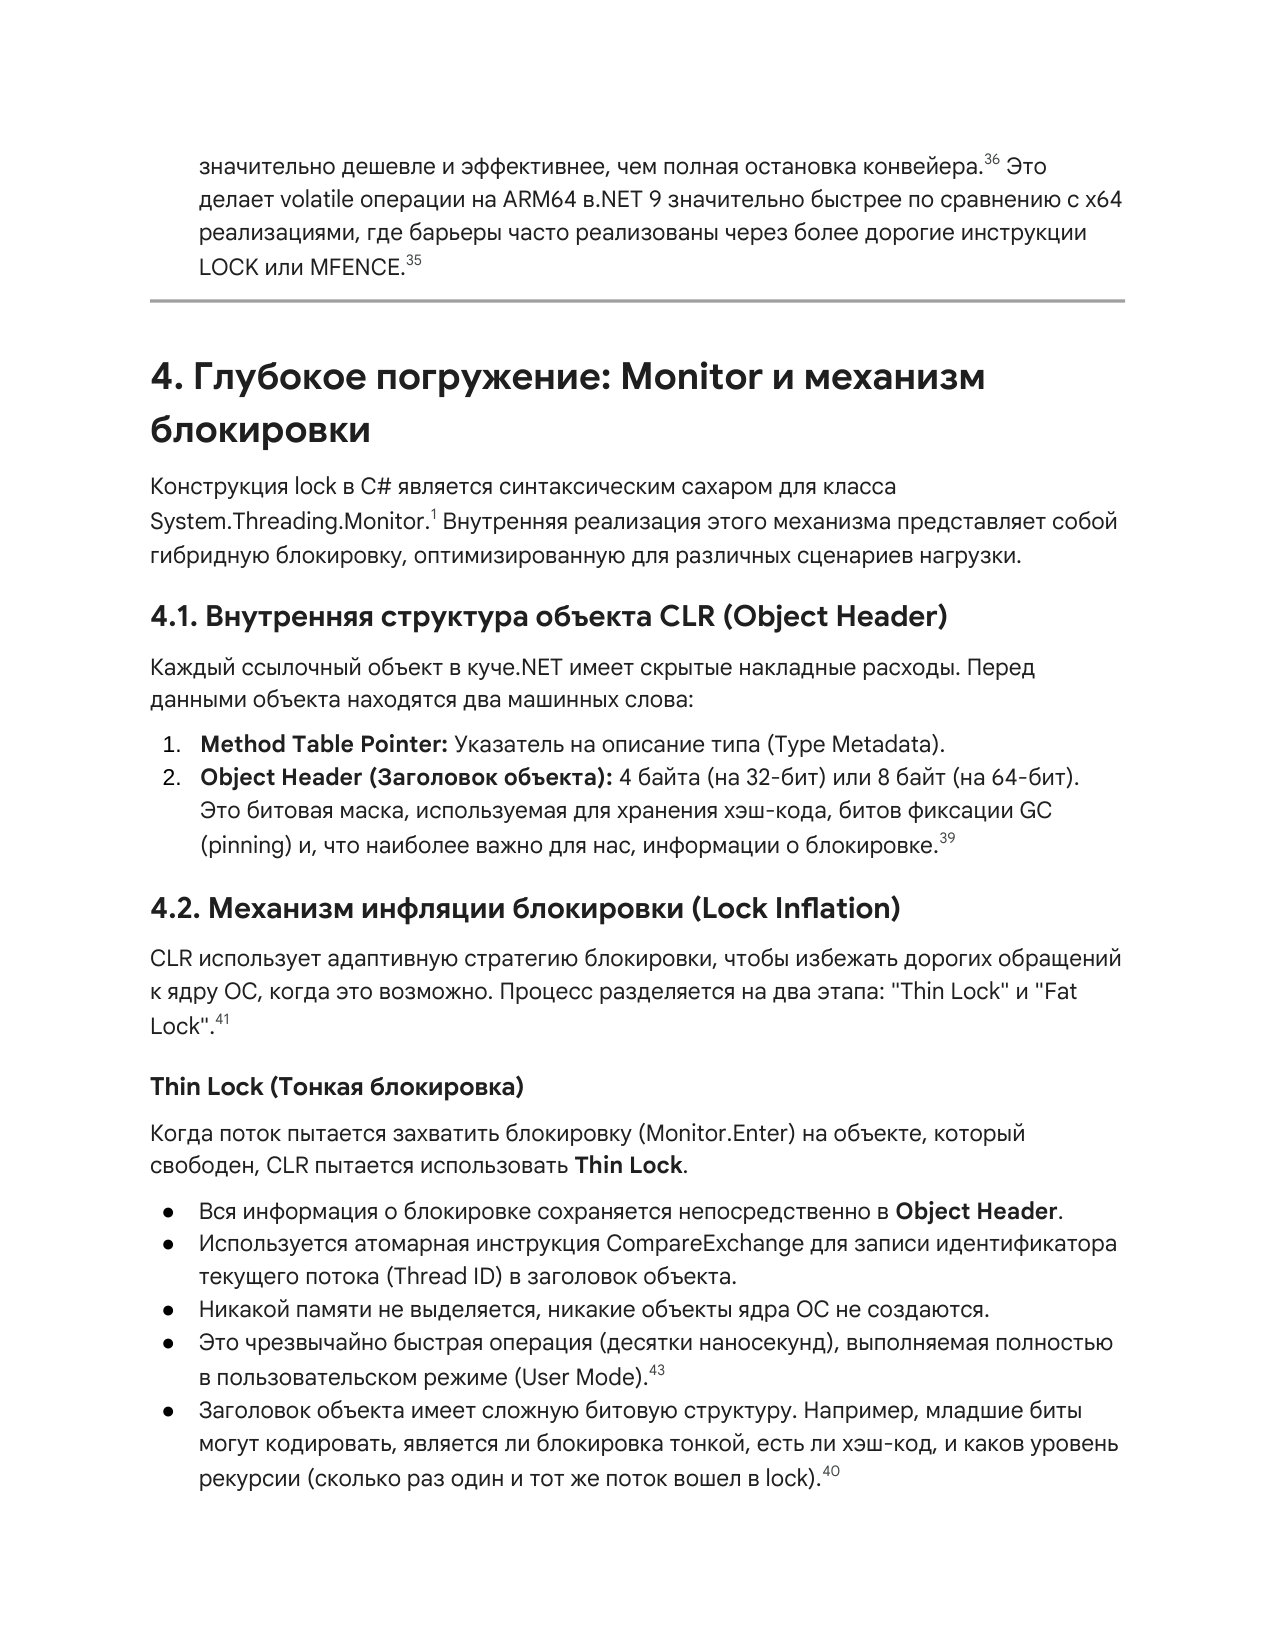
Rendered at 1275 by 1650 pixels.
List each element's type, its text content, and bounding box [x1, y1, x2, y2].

text Каждый ссылочный объект в куче.NET имеет скрытые накладные расходы. Перед данными объекта находятся два машинных слова: [150, 653, 1125, 714]
list Это чрезвычайно быстрая операция (десятки наносекунд), выполняемая полностью в пользовательском режиме (User Mode).43 [161, 1328, 1125, 1392]
text Когда поток пытается захватить блокировку (Monitor.Enter) на объекте, который свободен, CLR пытается использовать Thin Lock. [150, 1119, 1125, 1180]
subtitle 4.2. Механизм инфляции блокировки (Lock Inflation) [150, 890, 1125, 927]
list Method Table Pointer: Указатель на описание типа (Type Metadata). [162, 731, 1125, 759]
text CLR использует адаптивную стратегию блокировки, чтобы избежать дорогих обращений к ядру ОС, когда это возможно. Процесс разделяется на два этапа: "Thin Lock" и "Fat Lock".41 [150, 944, 1125, 1041]
subtitle 4.1. Внутренняя структура объекта CLR (Object Header) [150, 599, 1125, 635]
list Вся информация о блокировке сохраняется непосредственно в Object Header. [161, 1197, 1125, 1226]
text Конструкция lock в C# является синтаксическим сахаром для класса System.Threading.Monitor.1 Внутренняя реализация этого механизма представляет собой гибридную блокировку, оптимизированную для различных сценариев нагрузки. [150, 472, 1125, 570]
subtitle Thin Lock (Тонкая блокировка) [150, 1071, 1125, 1102]
subtitle 4. Глубокое погружение: Monitor и механизм блокировки [150, 303, 1125, 453]
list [161, 150, 1125, 282]
list Заголовок объекта имеет сложную битовую структуру. Например, младшие биты могут кодировать, является ли блокировка тонкой, есть ли хэш-код, и каков уровень рекурсии (сколько раз один и тот же поток вошел в lock).40 [161, 1397, 1125, 1494]
list Object Header (Заголовок объекта): 4 байта (на 32-бит) или 8 байт (на 64-бит). Это битовая маска, используемая для хранения хэш-кода, битов фиксации GC (pinning) и, что наиболее важно для нас, информации о блокировке.39 [162, 763, 1125, 861]
list Никакой памяти не выделяется, никакие объекты ядра ОС не создаются. [161, 1295, 1125, 1324]
list Используется атомарная инструкция CompareExchange для записи идентификатора текущего потока (Thread ID) в заголовок объекта. [161, 1229, 1125, 1291]
